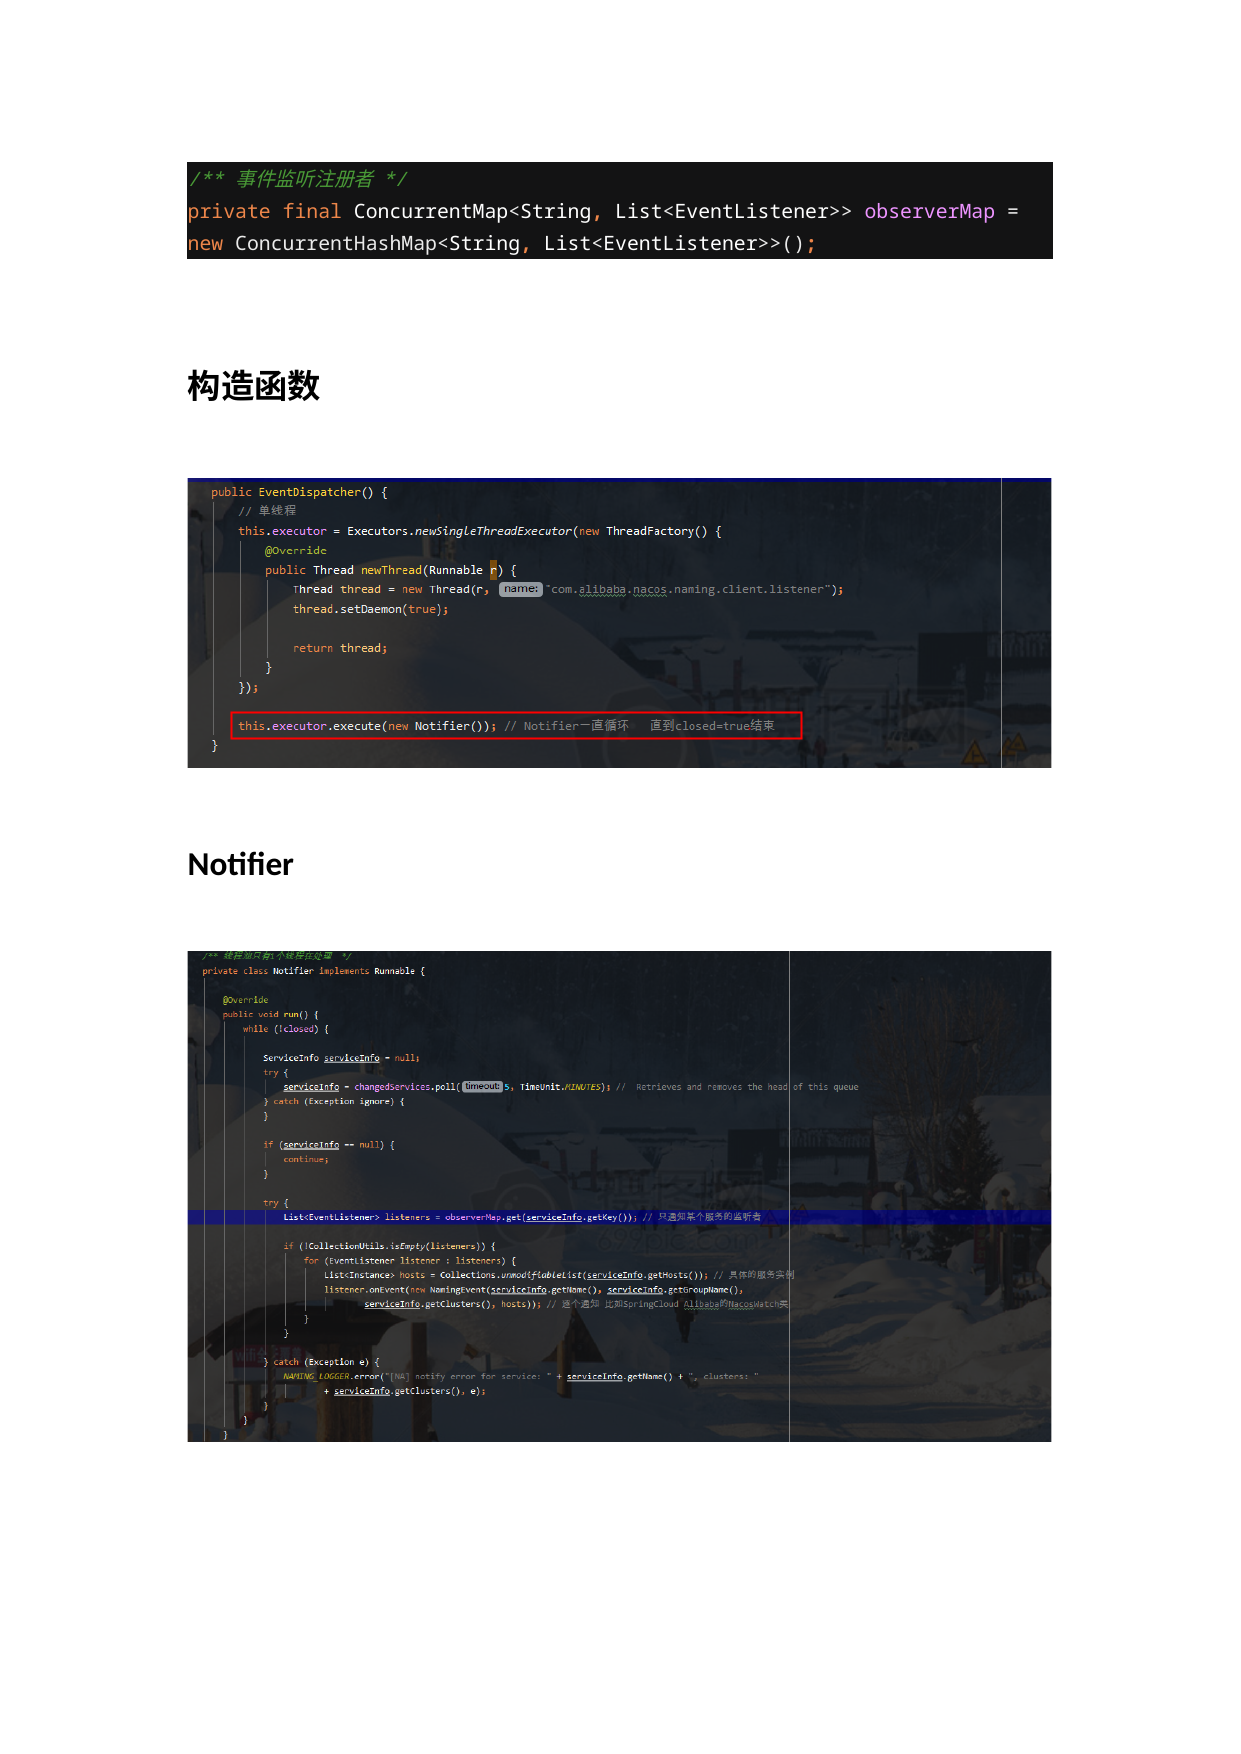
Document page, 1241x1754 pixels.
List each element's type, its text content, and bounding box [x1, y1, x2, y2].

picture [187, 478, 1052, 768]
subtitle Notifier [187, 830, 1053, 895]
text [187, 162, 1053, 259]
picture [187, 951, 1052, 1442]
subtitle 构造函数 [187, 352, 1053, 417]
